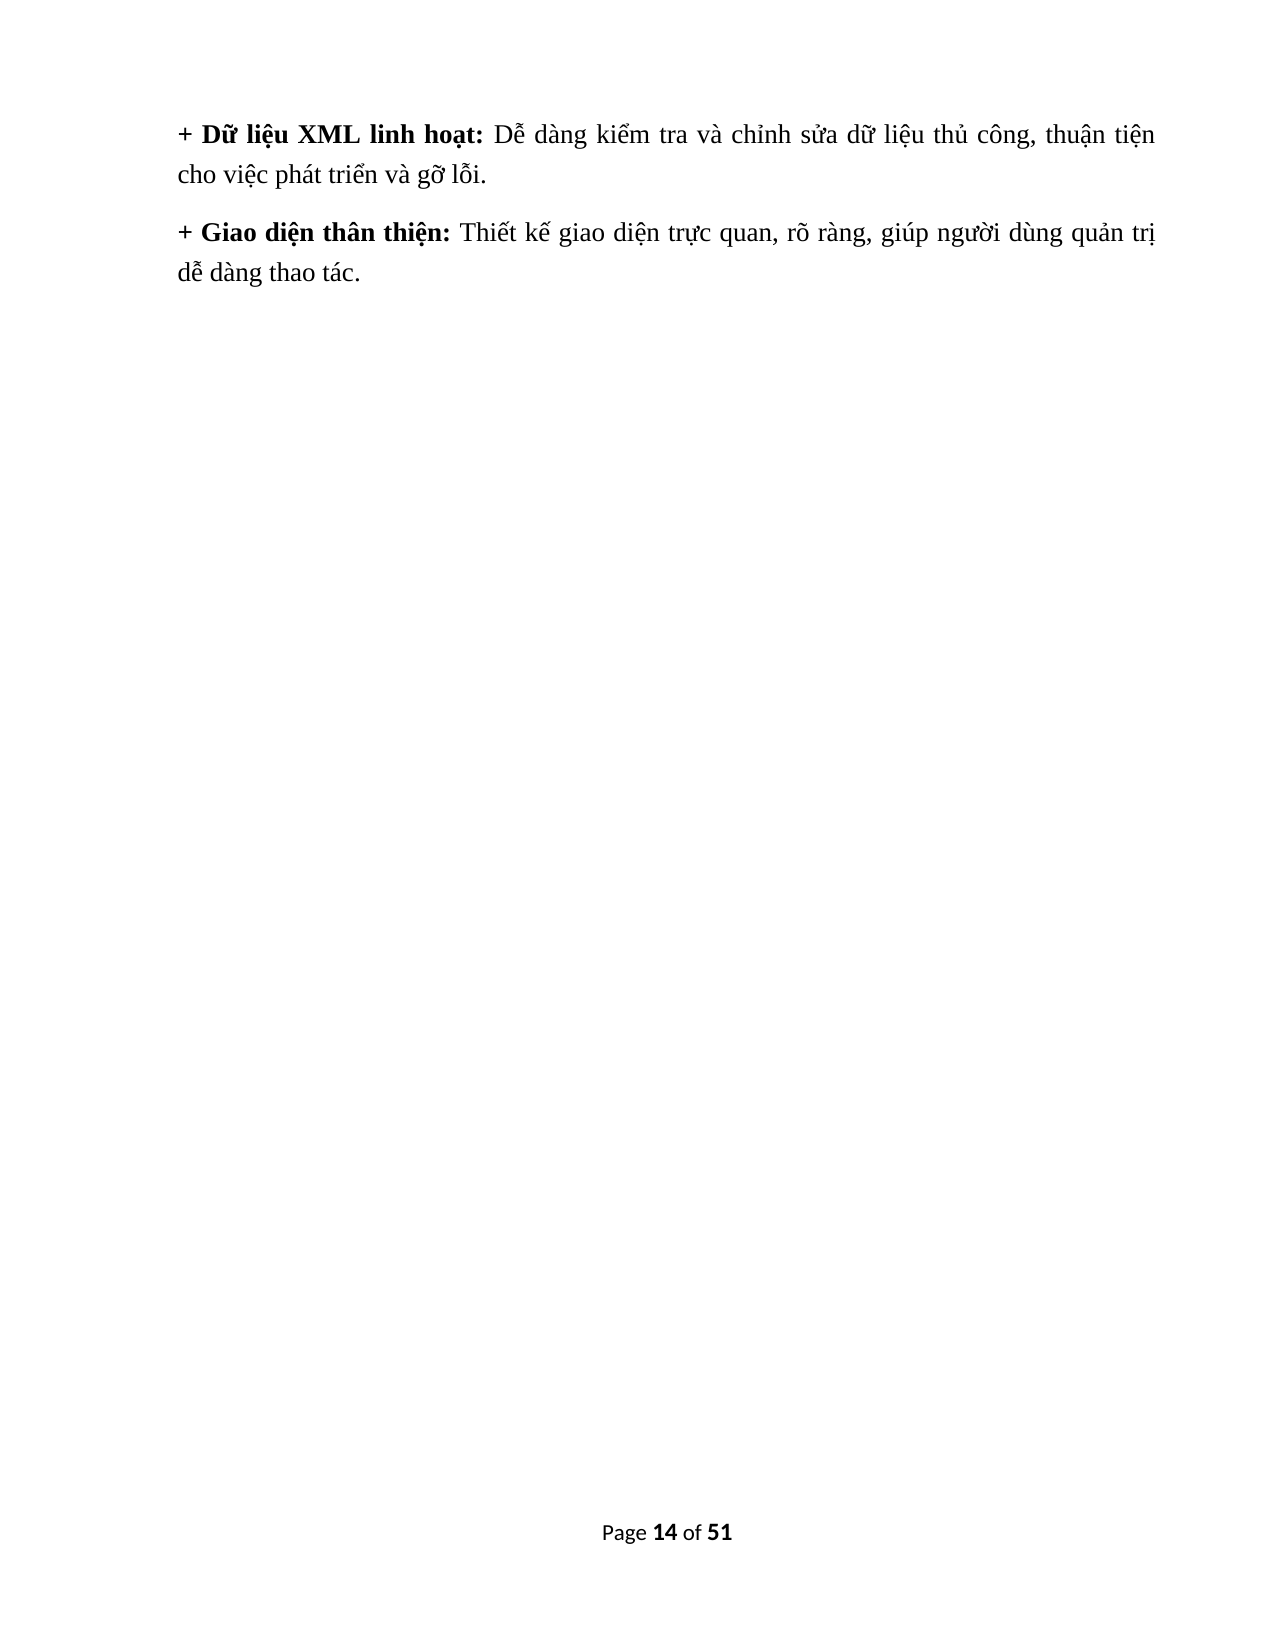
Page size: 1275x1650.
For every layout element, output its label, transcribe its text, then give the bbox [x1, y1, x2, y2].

text + Giao diện thân thiện: Thiết kế giao diện trực quan, rõ ràng, giúp người dùng quản trị dễ dàng thao tác. [177, 216, 1157, 287]
text + Dữ liệu XML linh hoạt: Dễ dàng kiểm tra và chỉnh sửa dữ liệu thủ công, thuận tiện cho việc phát triển và gỡ lỗi. [177, 118, 1157, 190]
